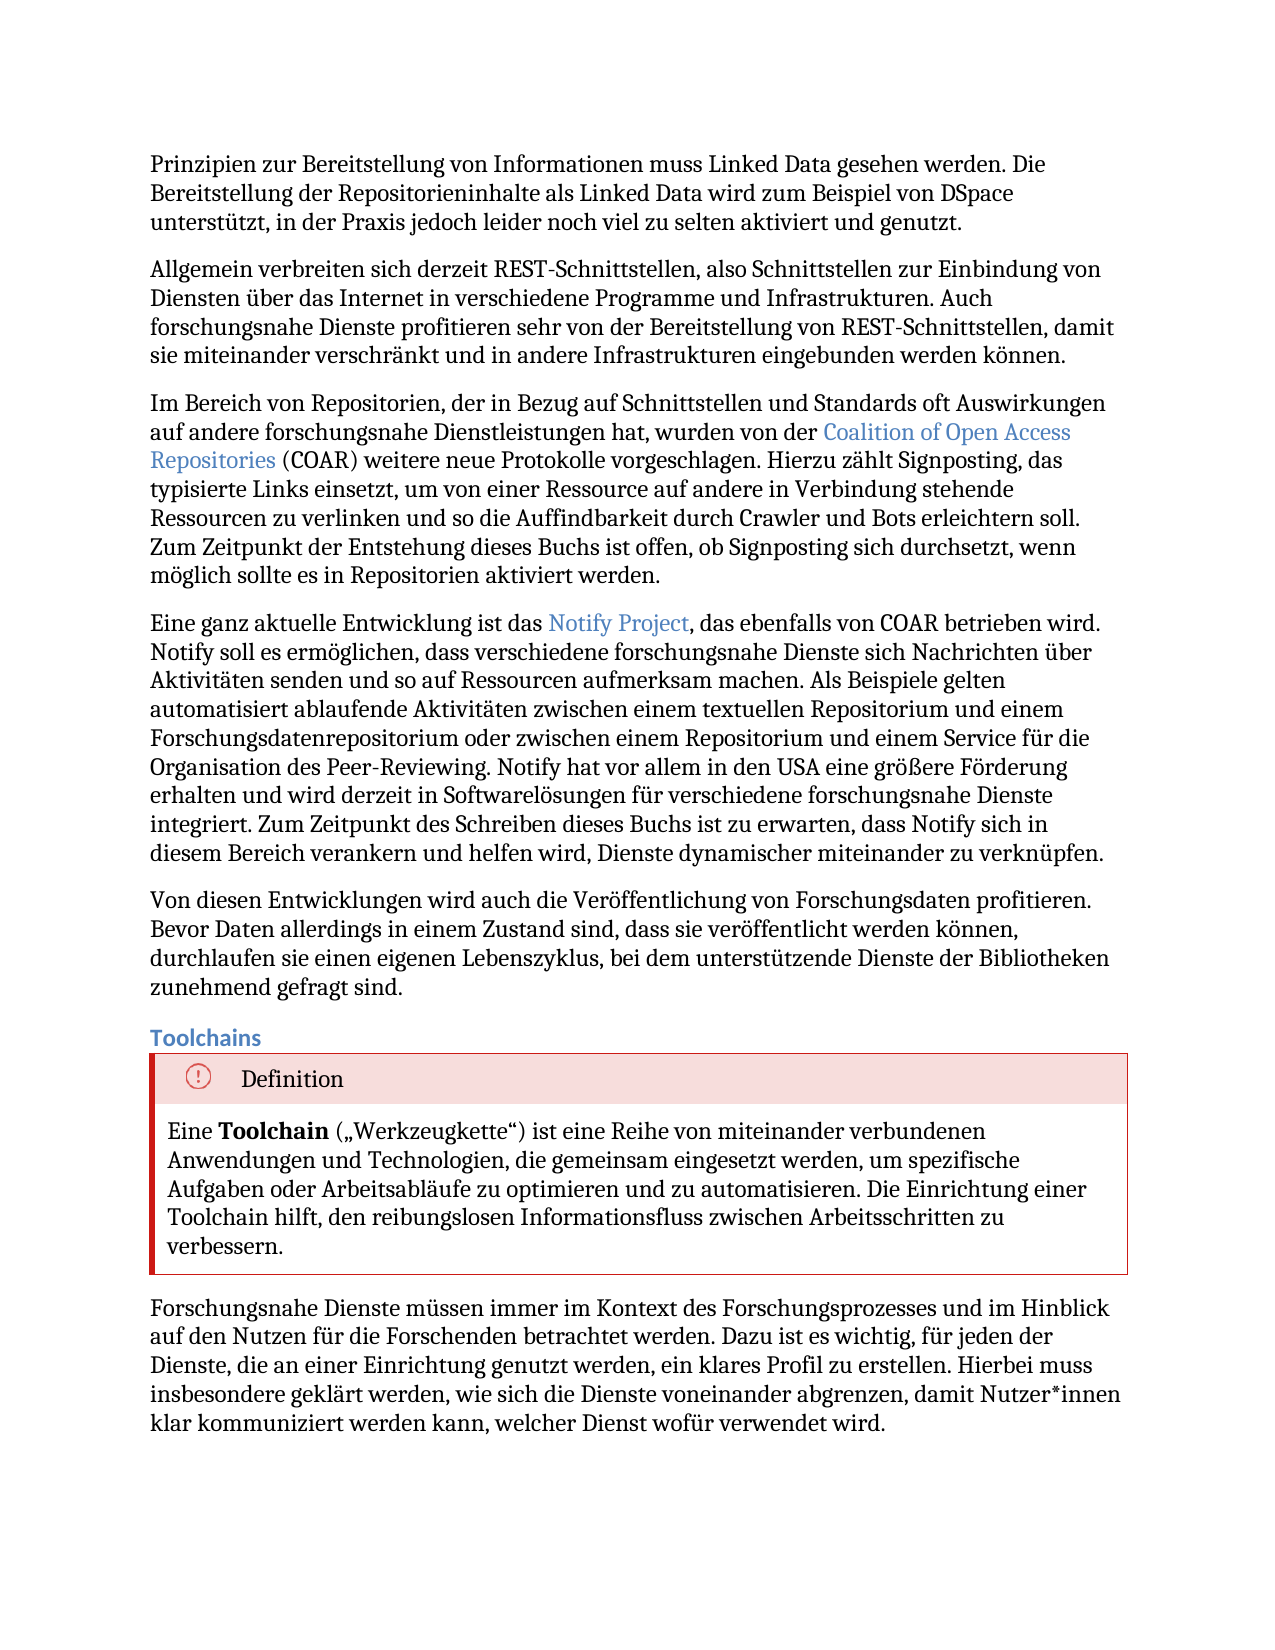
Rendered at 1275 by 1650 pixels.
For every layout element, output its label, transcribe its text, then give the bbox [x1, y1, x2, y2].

table_header Definition [155, 1054, 1127, 1104]
text Eine ganz aktuelle Entwicklung ist das Notify Project, das ebenfalls von COAR betrieben wird. Notify soll es ermöglichen, dass verschiedene forschungsnahe Dienste sich Nachrichten über Aktivitäten senden und so auf Ressourcen aufmerksam machen. Als Beispiele gelten automatisiert ablaufende Aktivitäten zwischen einem textuellen Repositorium und einem Forschungsdatenrepositorium oder zwischen einem Repositorium und einem Service für die Organisation des Peer-Reviewing. Notify hat vor allem in den USA eine größere Förderung erhalten und wird derzeit in Softwarelösungen für verschiedene forschungsnahe Dienste integriert. Zum Zeitpunkt des Schreiben dieses Buchs ist zu erwarten, dass Notify sich in diesem Bereich verankern und helfen wird, Dienste dynamischer miteinander zu verknüpfen. [150, 609, 1125, 867]
picture [186, 1063, 211, 1089]
text Von diesen Entwicklungen wird auch die Veröffentlichung von Forschungsdaten profitieren. Bevor Daten allerdings in einem Zustand sind, dass sie veröffentlicht werden können, durchlaufen sie einen eigenen Lebenszyklus, bei dem unterstützende Dienste der Bibliotheken zunehmend gefragt sind. [150, 886, 1125, 1001]
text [150, 150, 1125, 236]
text Im Bereich von Repositorien, der in Bezug auf Schnittstellen und Standards oft Auswirkungen auf andere forschungsnahe Dienstleistungen hat, wurden von der Coalition of Open Access Repositories (COAR) weitere neue Protokolle vorgeschlagen. Hierzu zählt Signposting, das typisierte Links einsetzt, um von einer Ressource auf andere in Verbindung stehende Ressourcen zu verlinken und so die Auffindbarkeit durch Crawler und Bots erleichtern soll. Zum Zeitpunkt der Entstehung dieses Buchs ist offen, ob Signposting sich durchsetzt, wenn möglich sollte es in Repositorien aktiviert werden. [150, 389, 1125, 590]
text Forschungsnahe Dienste müssen immer im Kontext des Forschungsprozesses und im Hinblick auf den Nutzen für die Forschenden betrachtet werden. Dazu ist es wichtig, für jeden der Dienste, die an einer Einrichtung genutzt werden, ein klares Profil zu erstellen. Hierbei muss insbesondere geklärt werden, wie sich die Dienste voneinander abgrenzen, damit Nutzer*innen klar kommuniziert werden kann, welcher Dienst wofür verwendet wird. [150, 1293, 1125, 1437]
table_cell Eine Toolchain („Werkzeugkette“) ist eine Reihe von miteinander verbundenen Anwendungen und Technologien, die gemeinsam eingesetzt werden, um spezifische Aufgaben oder Arbeitsabläufe zu optimieren und zu automatisieren. Die Einrichtung einer Toolchain hilft, den reibungslosen Informationsfluss zwischen Arbeitsschritten zu verbessern. [155, 1104, 1127, 1274]
subtitle Toolchains [150, 1022, 1125, 1053]
text Allgemein verbreiten sich derzeit REST-Schnittstellen, also Schnittstellen zur Einbindung von Diensten über das Internet in verschiedene Programme und Infrastrukturen. Auch forschungsnahe Dienste profitieren sehr von der Bereitstellung von REST-Schnittstellen, damit sie miteinander verschränkt und in andere Infrastrukturen eingebunden werden können. [150, 255, 1125, 370]
